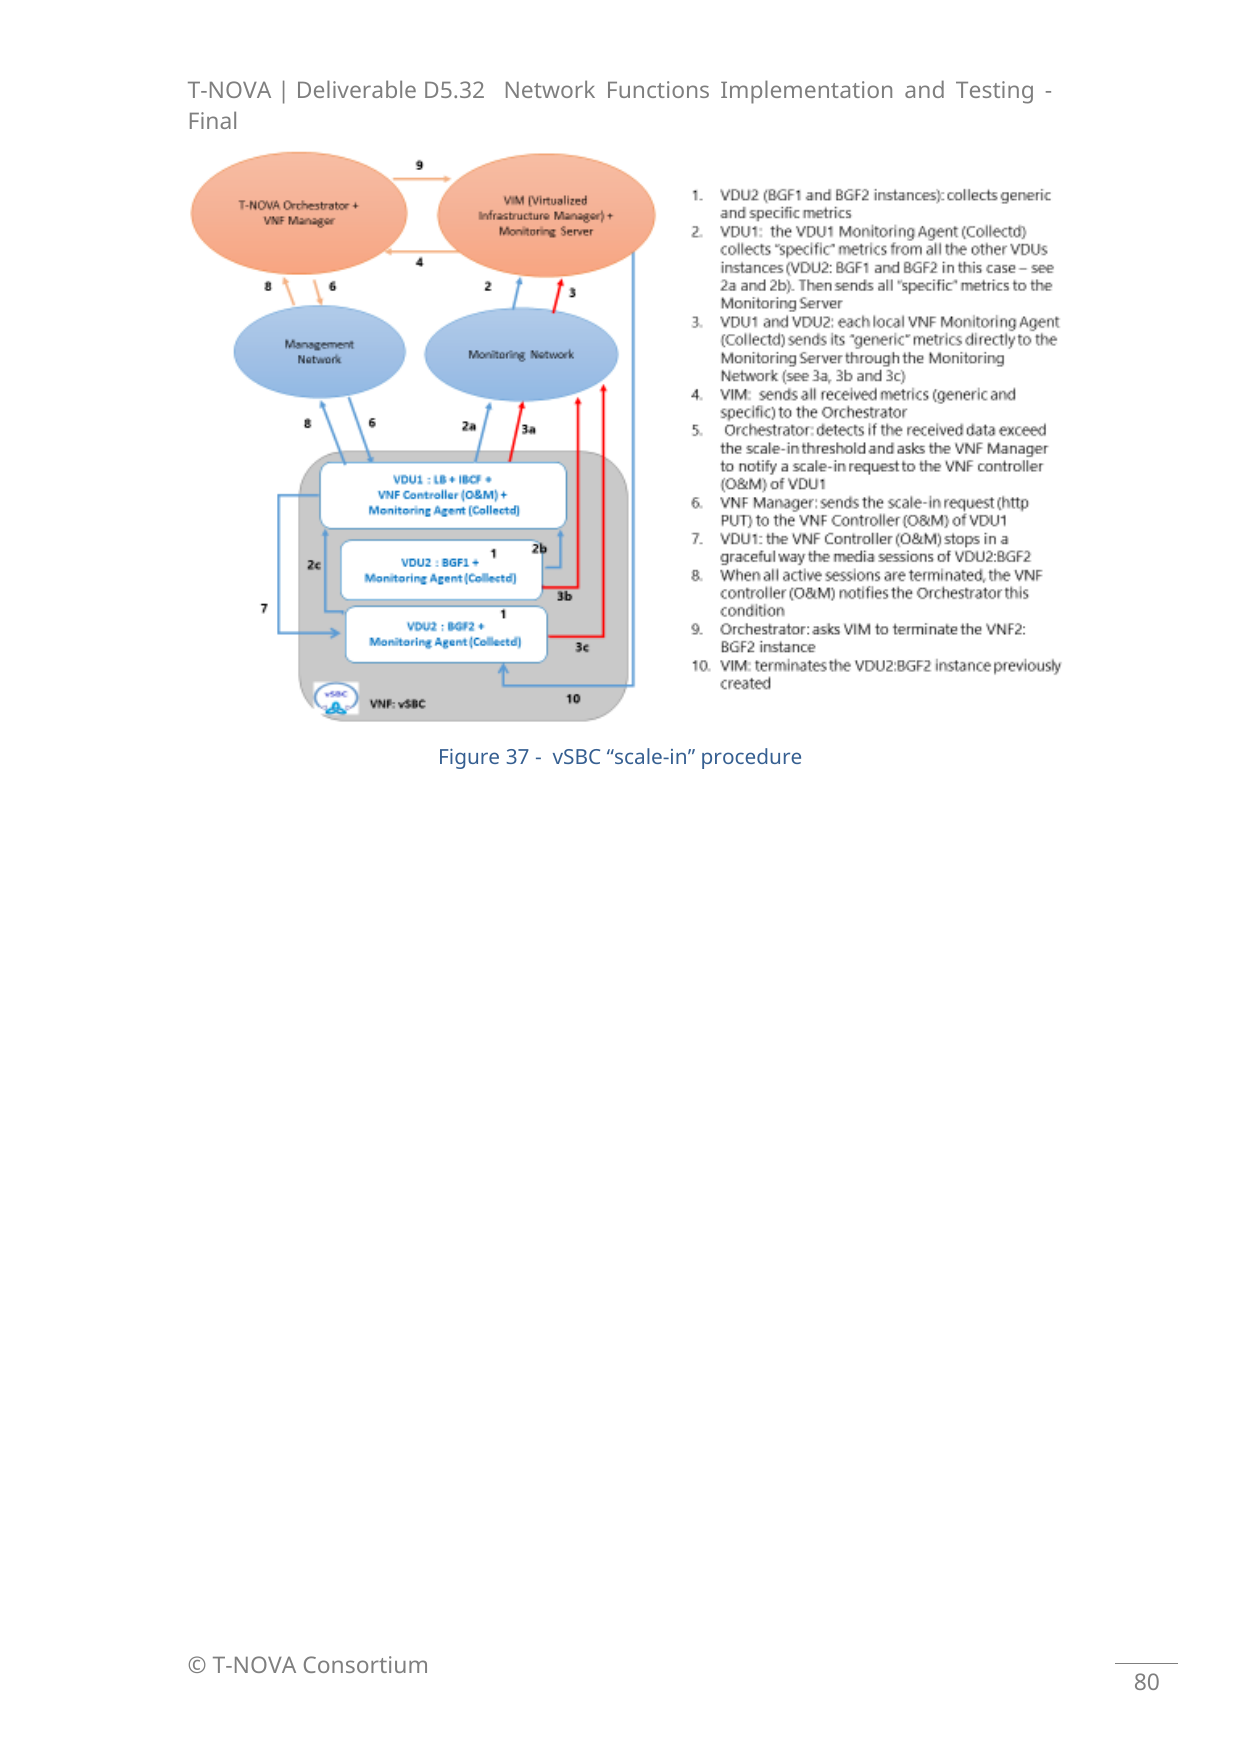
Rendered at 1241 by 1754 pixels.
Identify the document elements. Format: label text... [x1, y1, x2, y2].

text Figure 37 - vSBC “scale-in” procedure [187, 742, 1053, 771]
picture [187, 150, 1064, 730]
